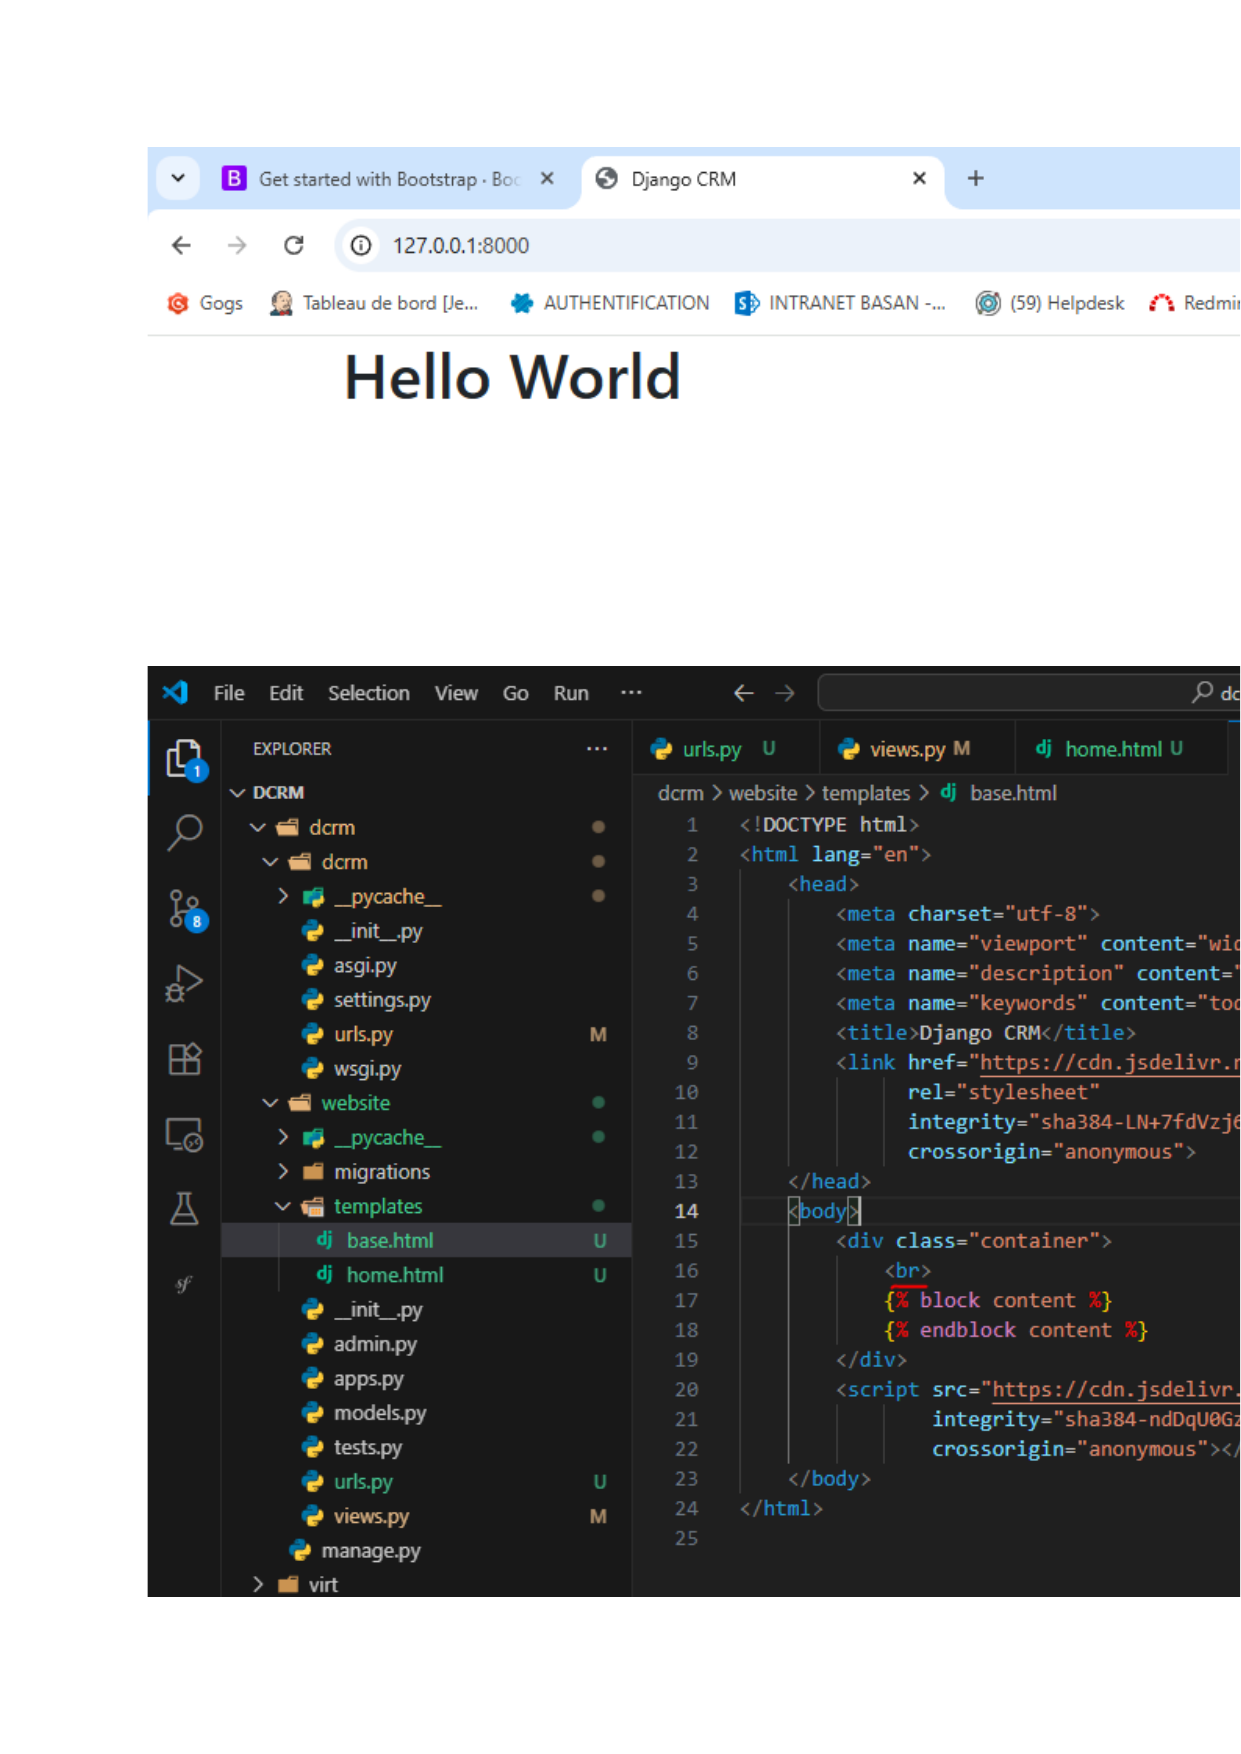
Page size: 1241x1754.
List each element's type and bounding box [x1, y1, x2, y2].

picture [147, 147, 1241, 648]
picture [147, 666, 1241, 1597]
